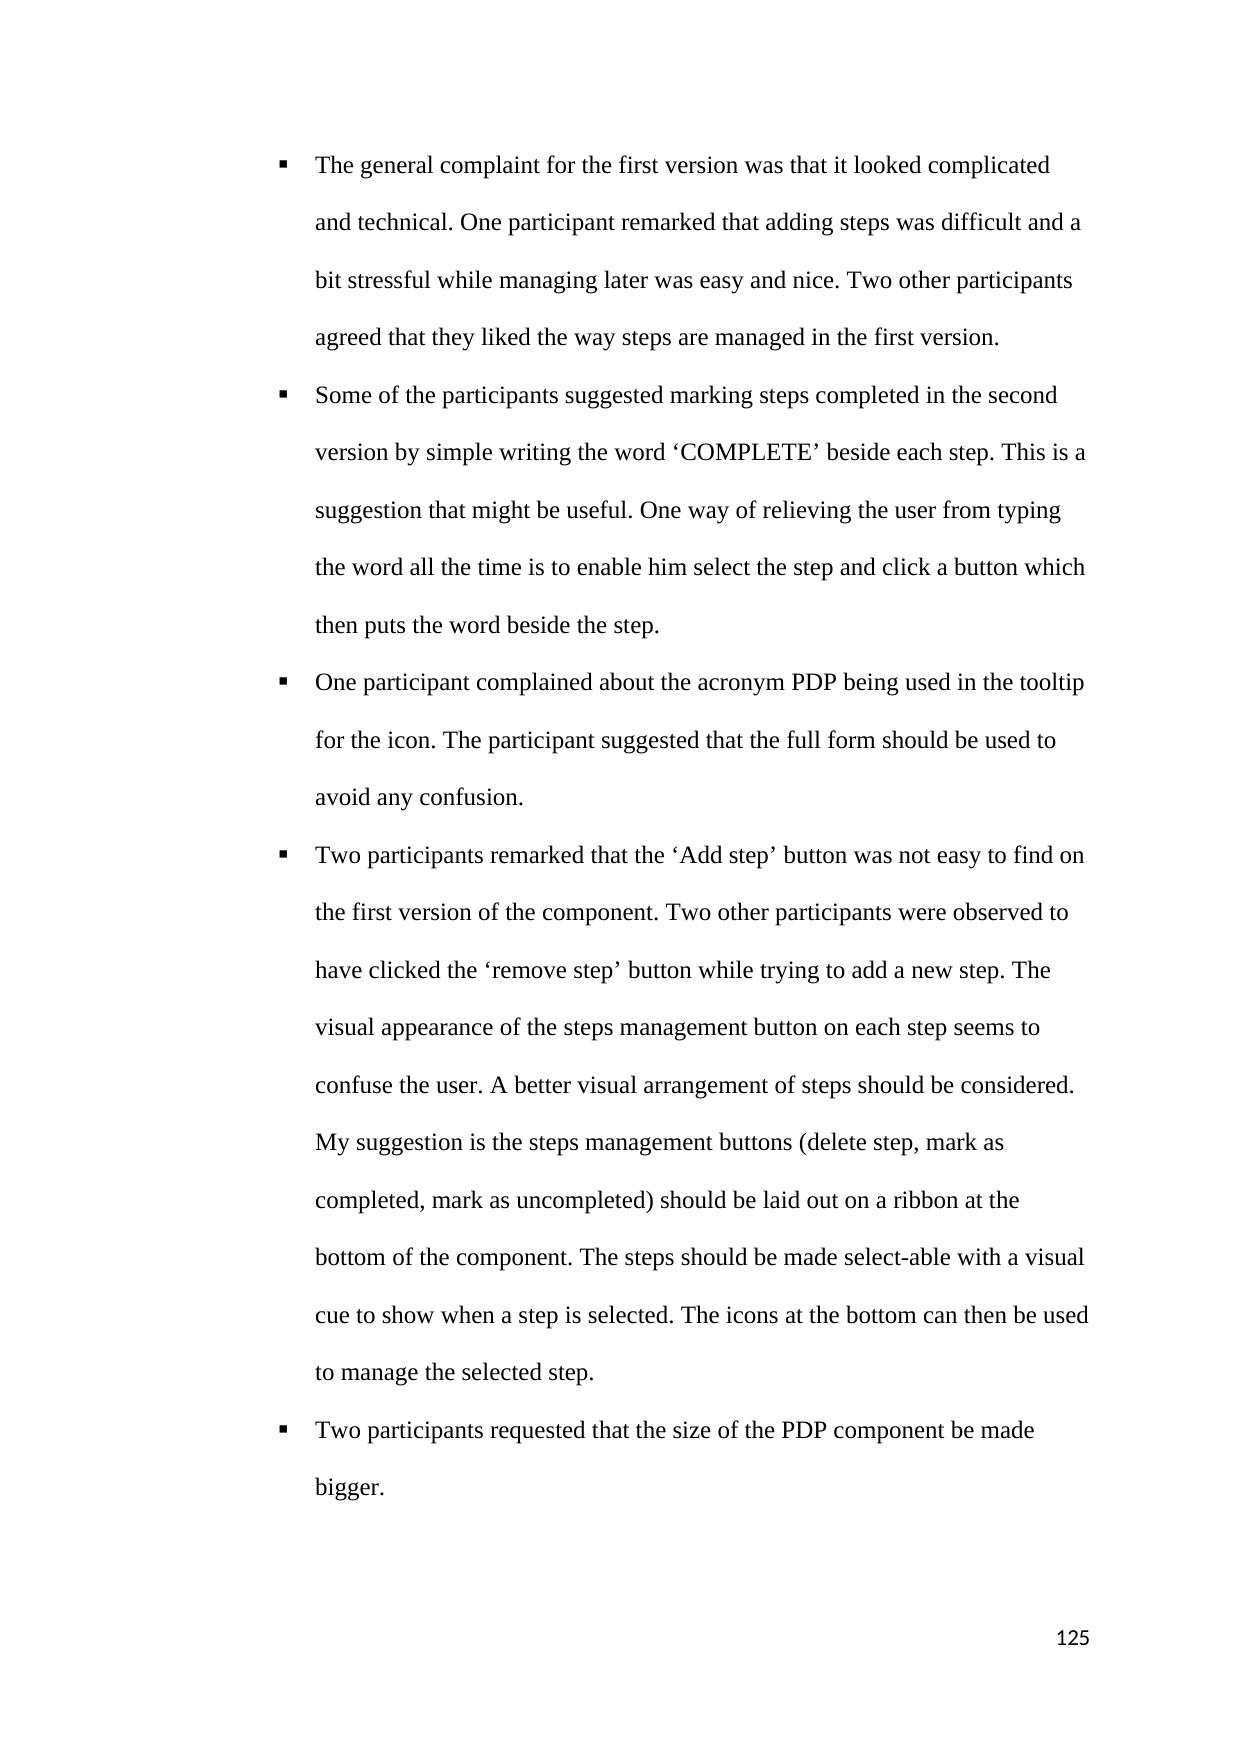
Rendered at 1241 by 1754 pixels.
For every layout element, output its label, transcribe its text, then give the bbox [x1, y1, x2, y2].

list One participant complained about the acronym PDP being used in the tooltip for the icon. The participant suggested that the full form should be used to avoid any confusion. [277, 667, 1090, 811]
list Some of the participants suggested marking steps completed in the second version by simple writing the word ‘COMPLETE’ beside each step. This is a suggestion that might be useful. One way of relieving the user from typing the word all the time is to enable him select the step and click a button which then puts the word beside the step. [277, 380, 1090, 639]
list Two participants remarked that the ‘Add step’ button was not easy to find on the first version of the component. Two other participants were observed to have clicked the ‘remove step’ button while trying to add a new step. The visual appearance of the steps management button on each step seems to confuse the user. A better visual arrangement of steps should be considered. My suggestion is the steps management buttons (delete step, mark as completed, mark as uncompleted) should be laid out on a ribbon at the bottom of the component. The steps should be made select-able with a visual cue to show when a step is selected. The icons at the bottom can then be used to manage the selected step. [277, 840, 1090, 1386]
list Two participants requested that the size of the PDP component be made bigger. [277, 1415, 1090, 1501]
list The general complaint for the first version was that it looked complicated and technical. One participant remarked that adding steps was difficult and a bit stressful while managing later was easy and nice. Two other participants agreed that they liked the way steps are managed in the first version. [277, 150, 1090, 351]
